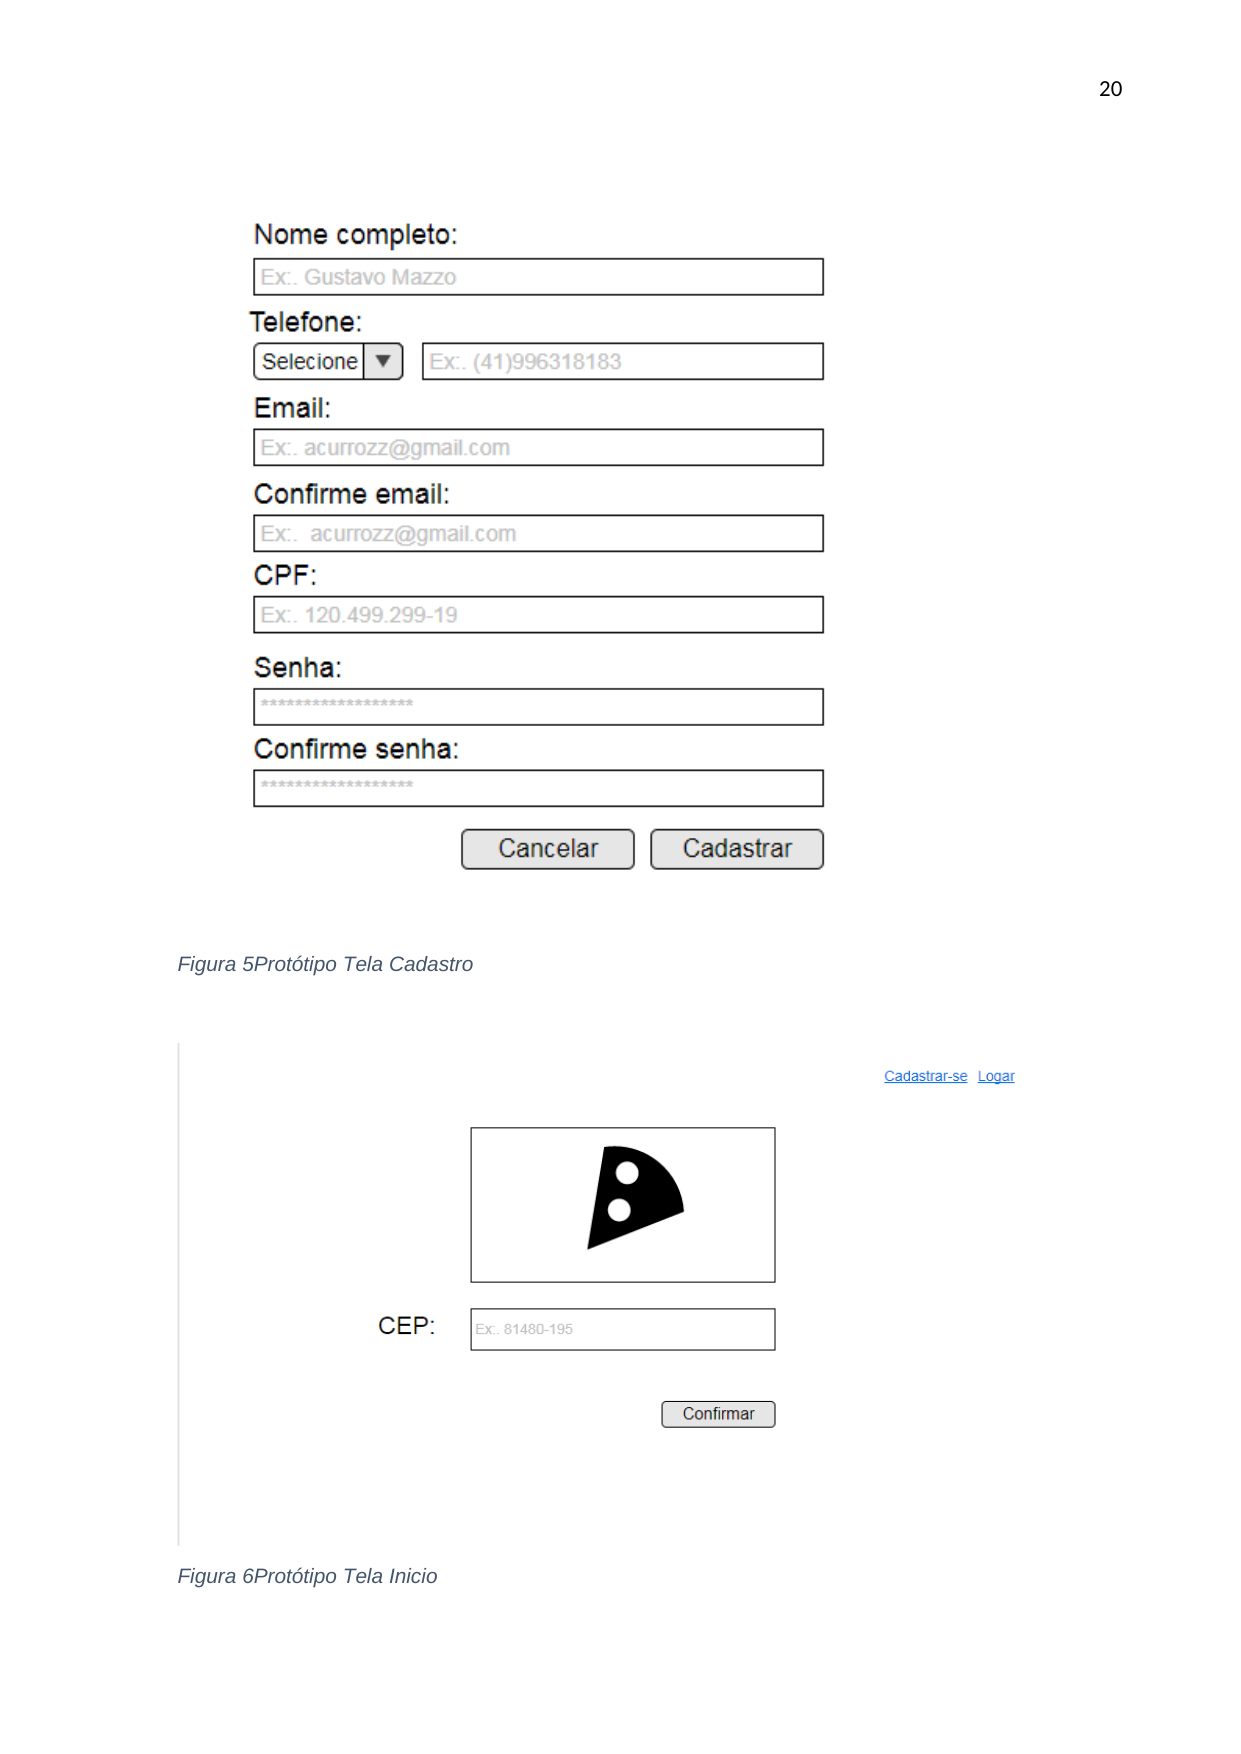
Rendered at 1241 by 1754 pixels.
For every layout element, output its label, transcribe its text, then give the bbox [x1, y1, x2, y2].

picture [177, 177, 893, 934]
picture [177, 1043, 1063, 1546]
text Figura 5Protótipo Tela Cadastro [177, 952, 1122, 976]
text Figura 6Protótipo Tela Inicio [177, 1564, 1122, 1588]
